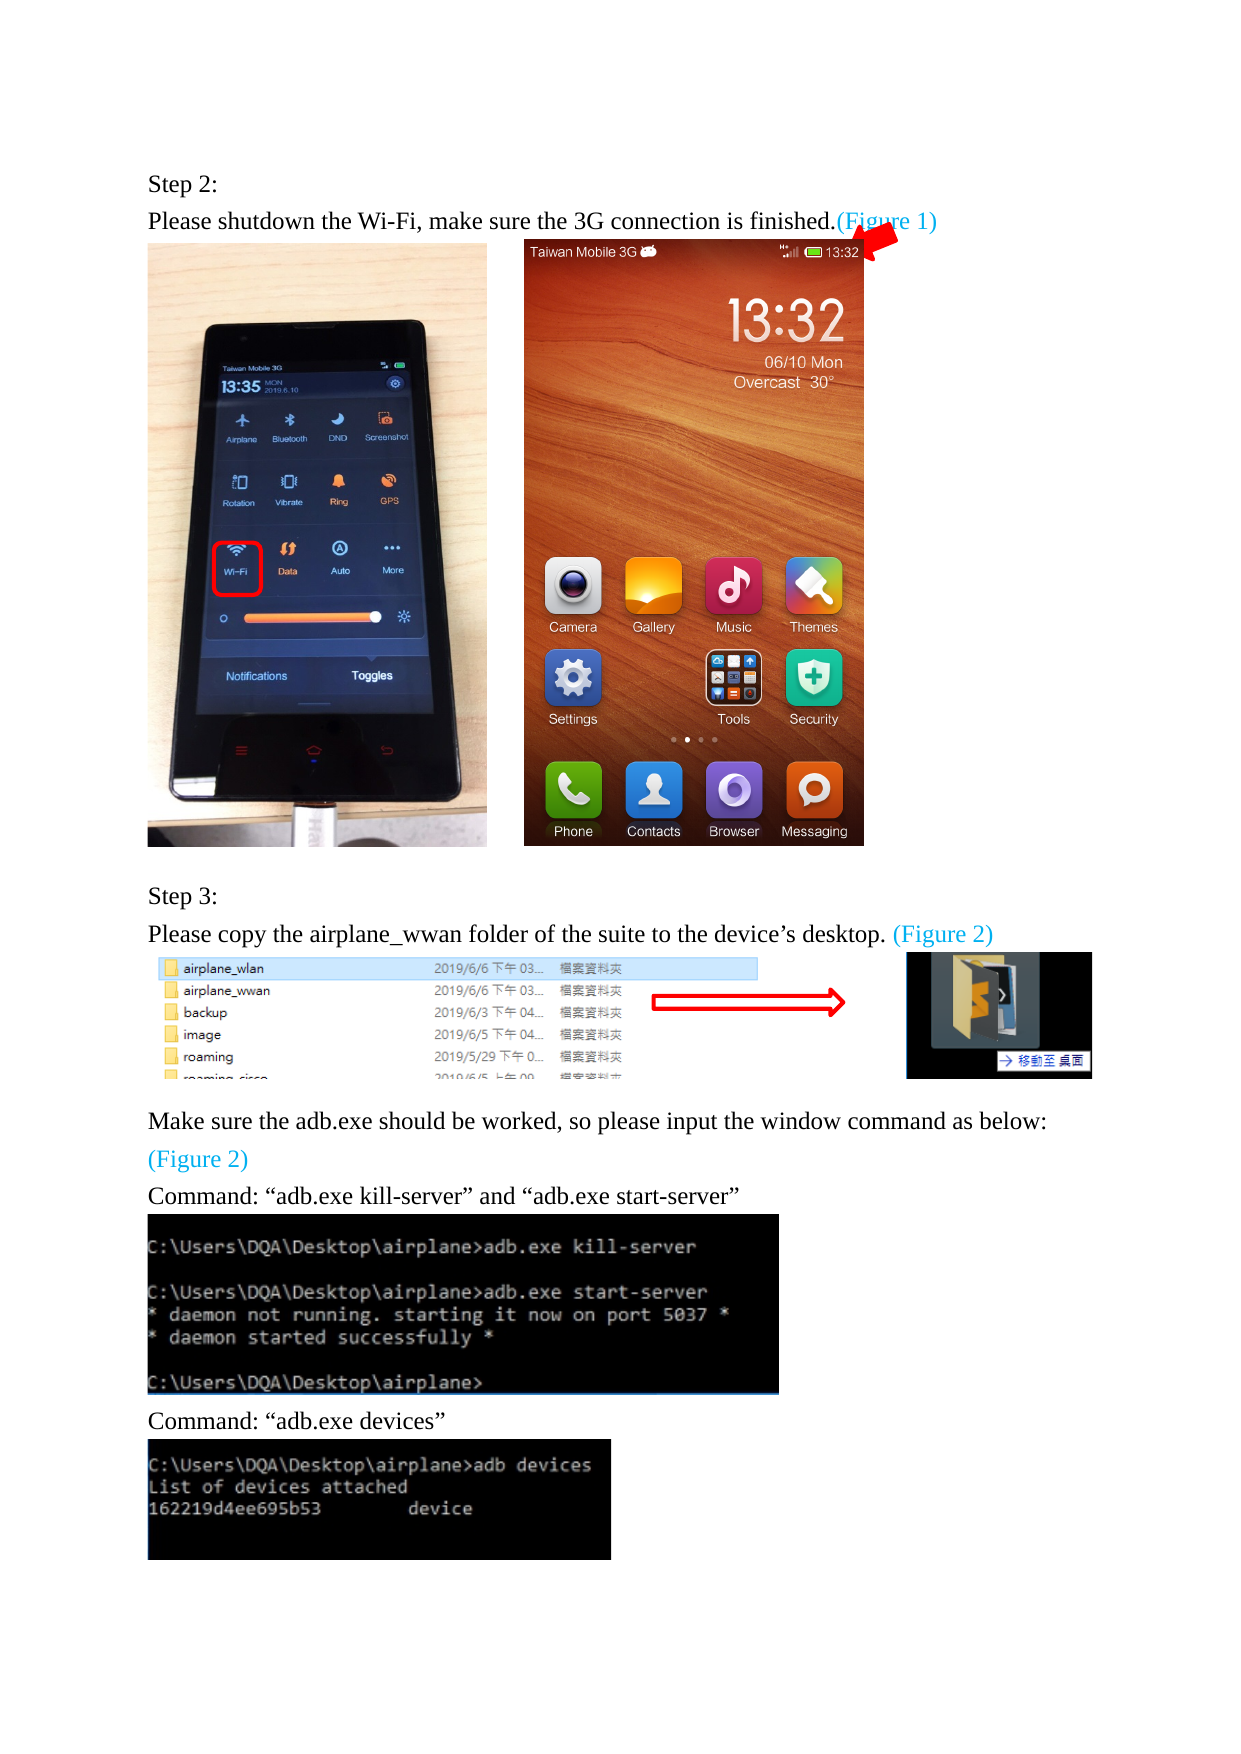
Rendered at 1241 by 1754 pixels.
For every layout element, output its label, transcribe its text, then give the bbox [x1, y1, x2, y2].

picture [147, 243, 487, 847]
text Please copy the airplane_wwan folder of the suite to the device’s desktop. (Figure 2) [148, 914, 1093, 952]
text Make sure the adb.exe should be worked, so please input the window command as below: (Figure 2) [148, 1102, 1093, 1177]
picture [147, 1214, 779, 1395]
picture [524, 239, 864, 846]
text Step 3: [148, 877, 1093, 914]
text Please shutdown the Wi-Fi, make sure the 3G connection is finished.(Figure 1) [148, 202, 1093, 239]
text Command: “adb.exe devices” [148, 1402, 1093, 1439]
text Step 2: [148, 164, 1093, 202]
picture [147, 1439, 612, 1560]
picture [147, 952, 1093, 1079]
text Command: “adb.exe kill-server” and “adb.exe start-server” [148, 1177, 1093, 1214]
